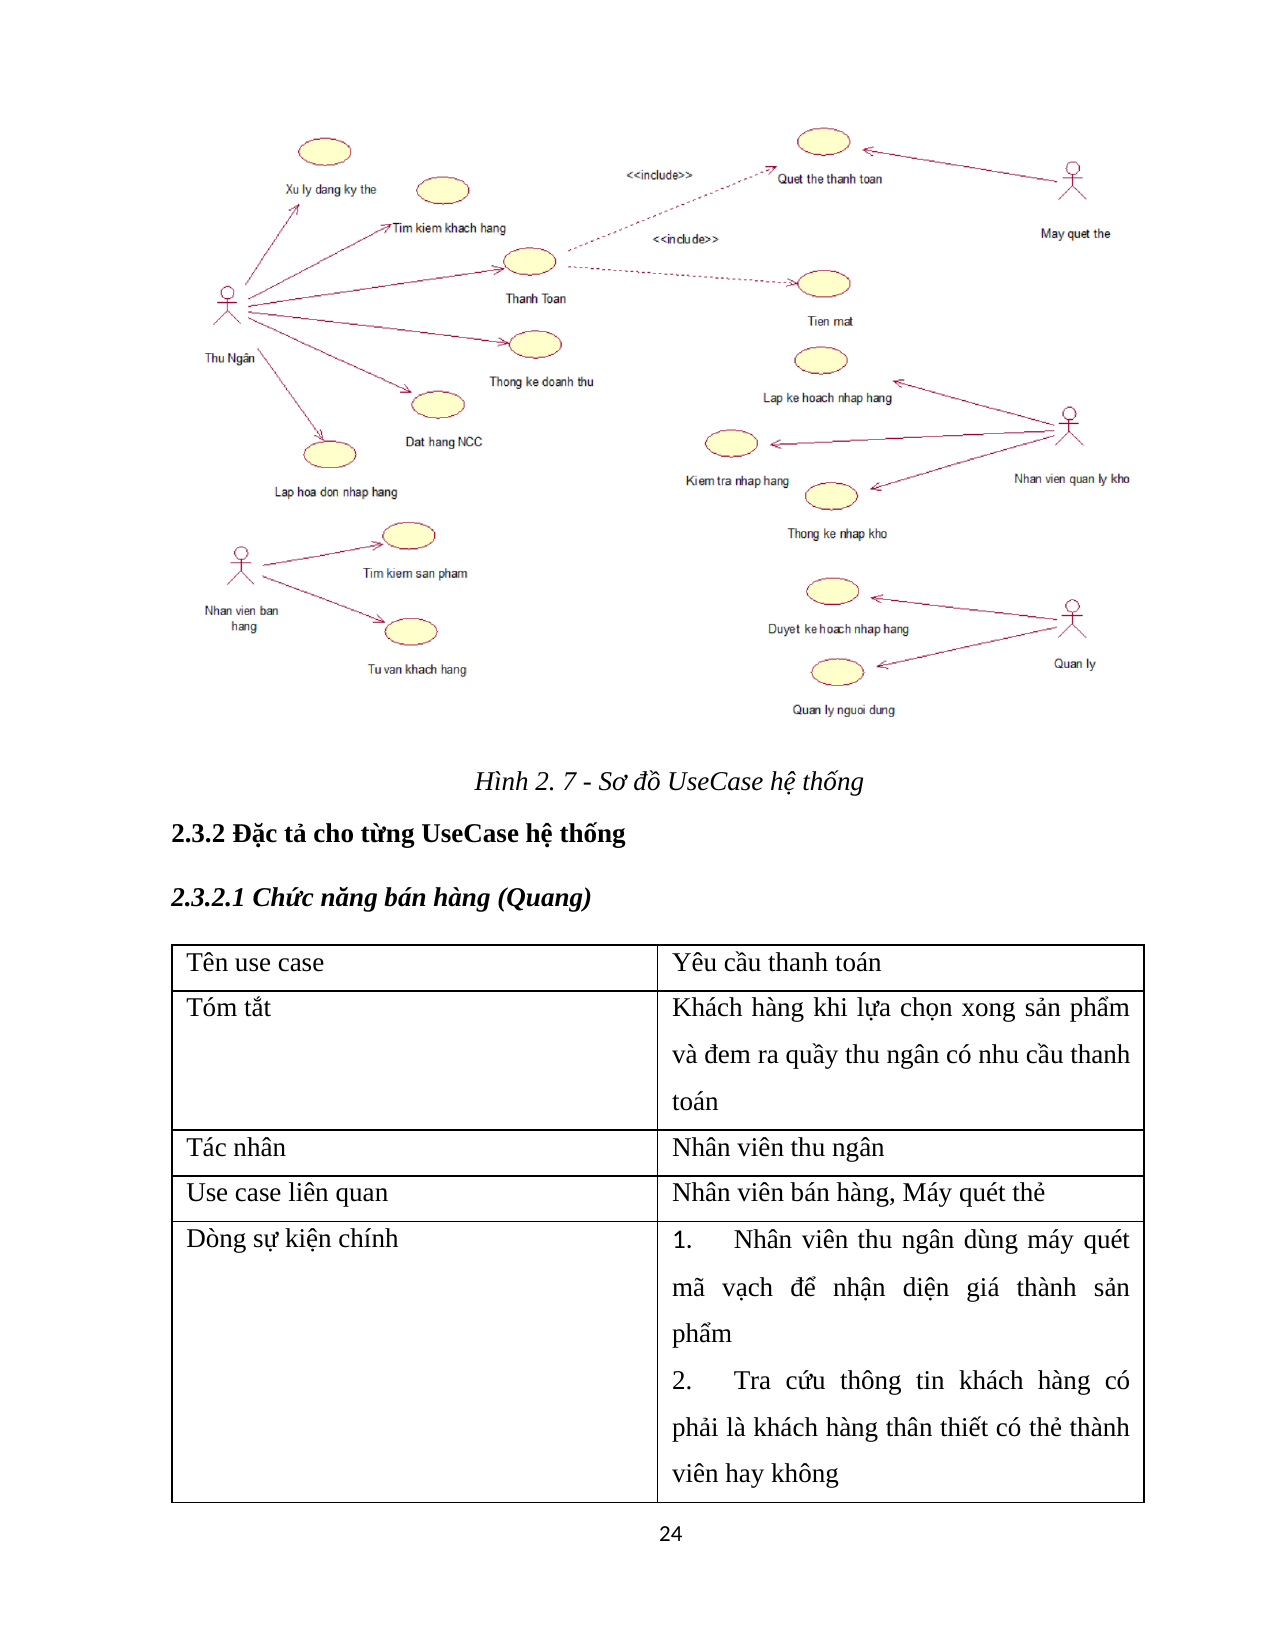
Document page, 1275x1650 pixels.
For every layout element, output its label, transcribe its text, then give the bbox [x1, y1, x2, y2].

table_header Yêu cầu thanh toán [658, 946, 1143, 990]
picture [187, 105, 1154, 735]
table_cell Tác nhân [173, 1131, 657, 1175]
list Đặc tả cho từng UseCase hệ thống [171, 817, 1170, 849]
table_header Tên use case [173, 946, 657, 990]
table_cell Tóm tắt [173, 992, 657, 1129]
table_cell Nhân viên bán hàng, Máy quét thẻ [658, 1177, 1143, 1221]
table_cell Use case liên quan [173, 1177, 657, 1221]
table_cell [658, 1222, 1143, 1502]
table_cell Nhân viên thu ngân [658, 1131, 1143, 1175]
text Hình 2. 7 - Sơ đồ UseCase hệ thống [171, 766, 1170, 797]
table_cell Dòng sự kiện chính [173, 1222, 657, 1502]
table_cell Khách hàng khi lựa chọn xong sản phẩm và đem ra quầy thu ngân có nhu cầu thanh toán [658, 992, 1143, 1129]
list Chức năng bán hàng (Quang) [171, 881, 1170, 912]
